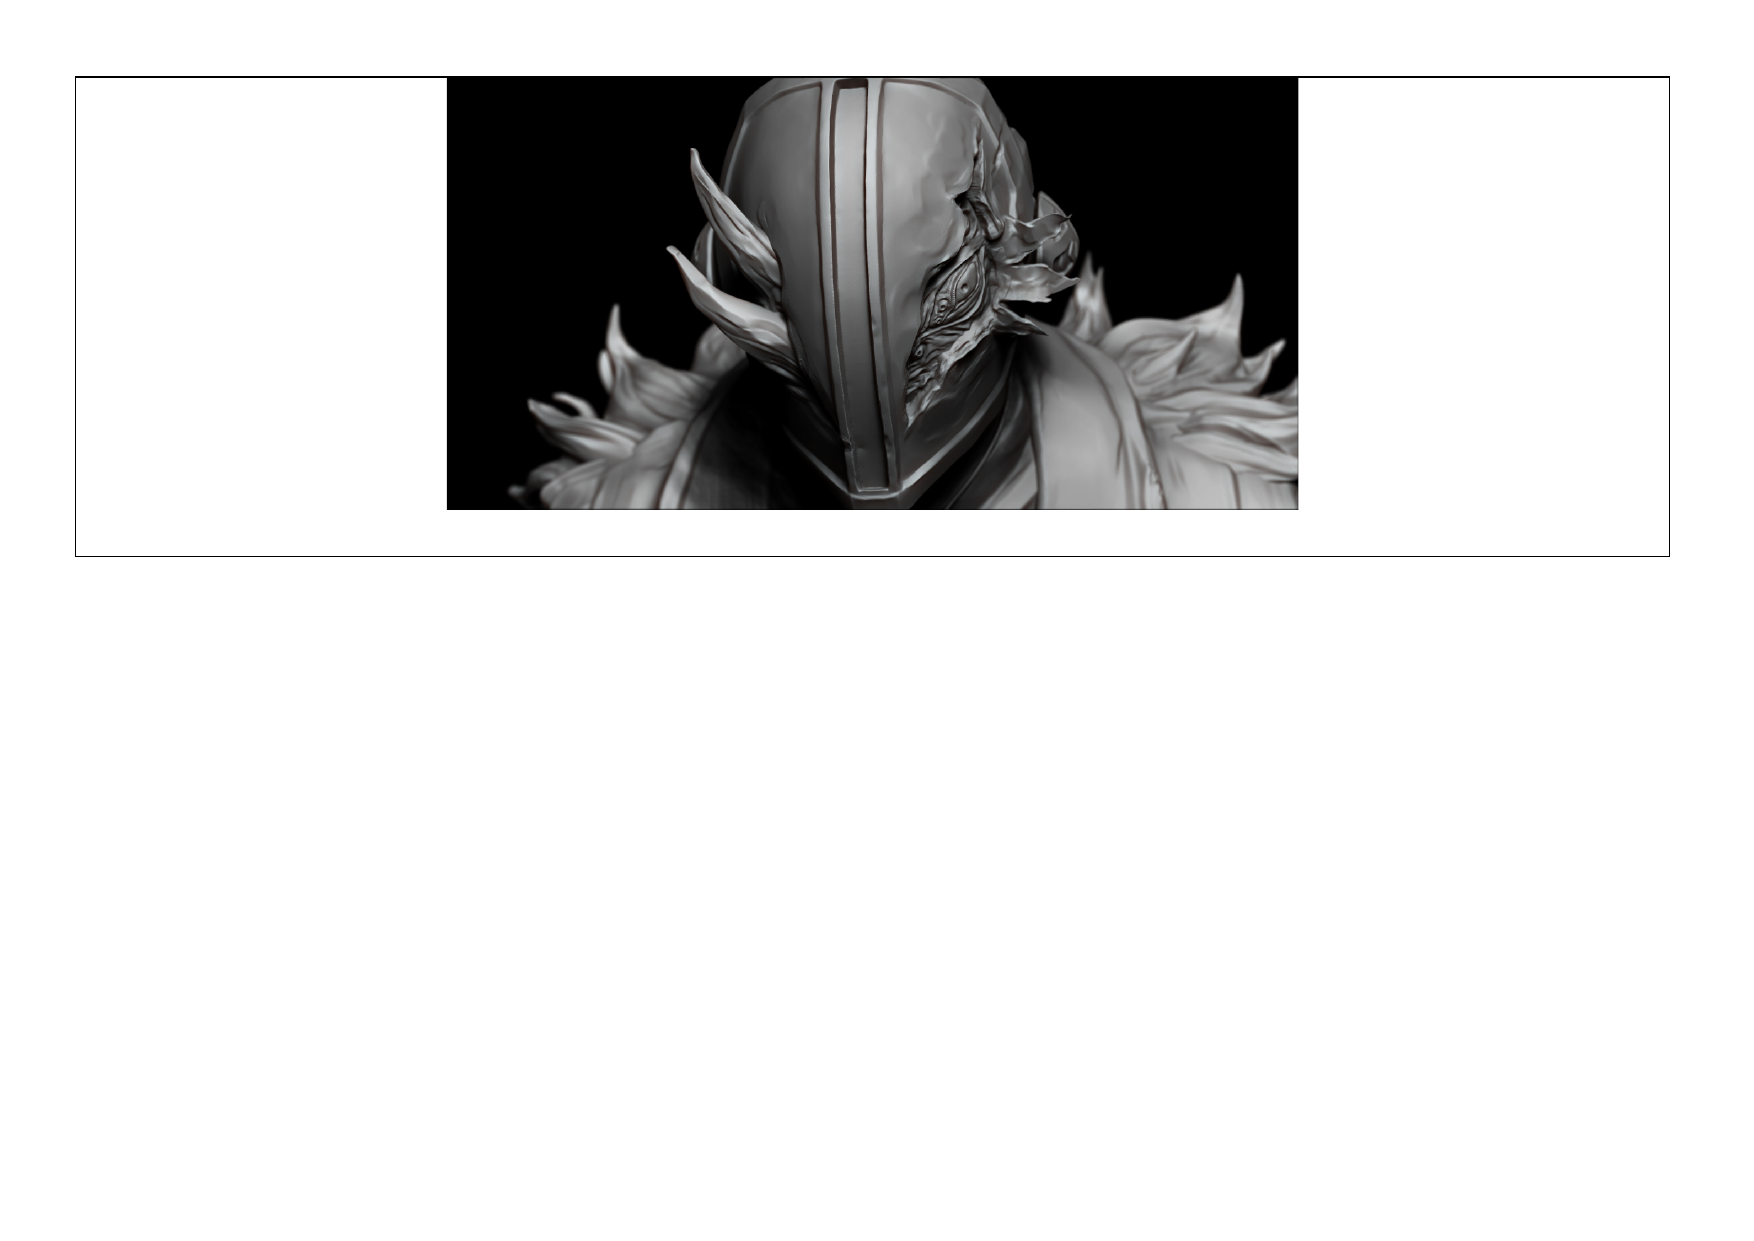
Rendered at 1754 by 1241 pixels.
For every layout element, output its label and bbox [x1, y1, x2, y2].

picture [446, 77, 1299, 510]
table_cell [76, 78, 1669, 556]
